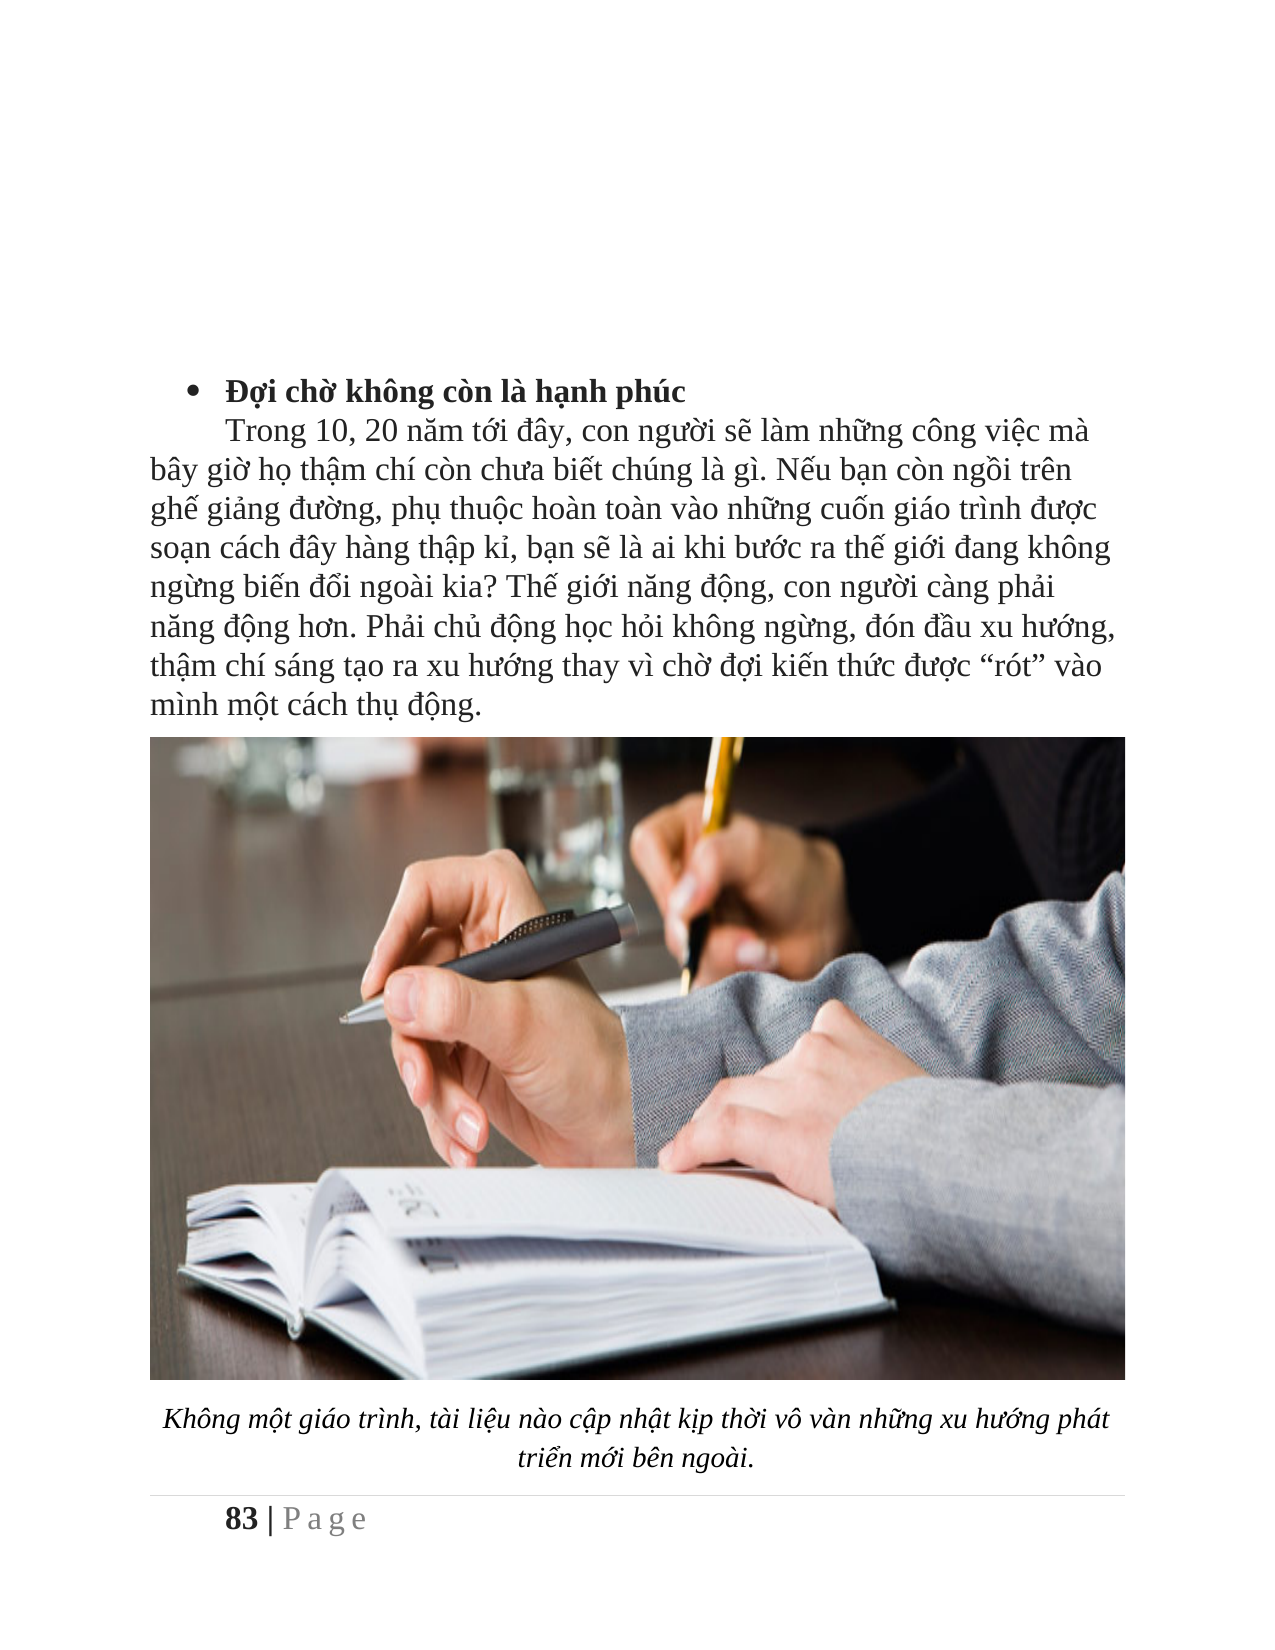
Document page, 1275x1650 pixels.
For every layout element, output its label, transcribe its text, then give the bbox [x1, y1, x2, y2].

picture [150, 737, 1125, 1380]
text Trong 10, 20 năm tới đây, con người sẽ làm những công việc mà bây giờ họ thậm chí còn chưa biết chúng là gì. Nếu bạn còn ngồi trên ghế giảng đường, phụ thuộc hoàn toàn vào những cuốn giáo trình được soạn cách đây hàng thập kỉ, bạn sẽ là ai khi bước ra thế giới đang không ngừng biến đổi ngoài kia? Thế giới năng động, con người càng phải năng động hơn. Phải chủ động học hỏi không ngừng, đón đầu xu hướng, thậm chí sáng tạo ra xu hướng thay vì chờ đợi kiến thức được “rót” vào mình một cách thụ động. [150, 410, 1125, 722]
list Đợi chờ không còn là hạnh phúc [187, 371, 1125, 410]
text Không một giáo trình, tài liệu nào cập nhật kịp thời vô vàn những xu hướng phát triển mới bên ngoài. [150, 1395, 1125, 1473]
